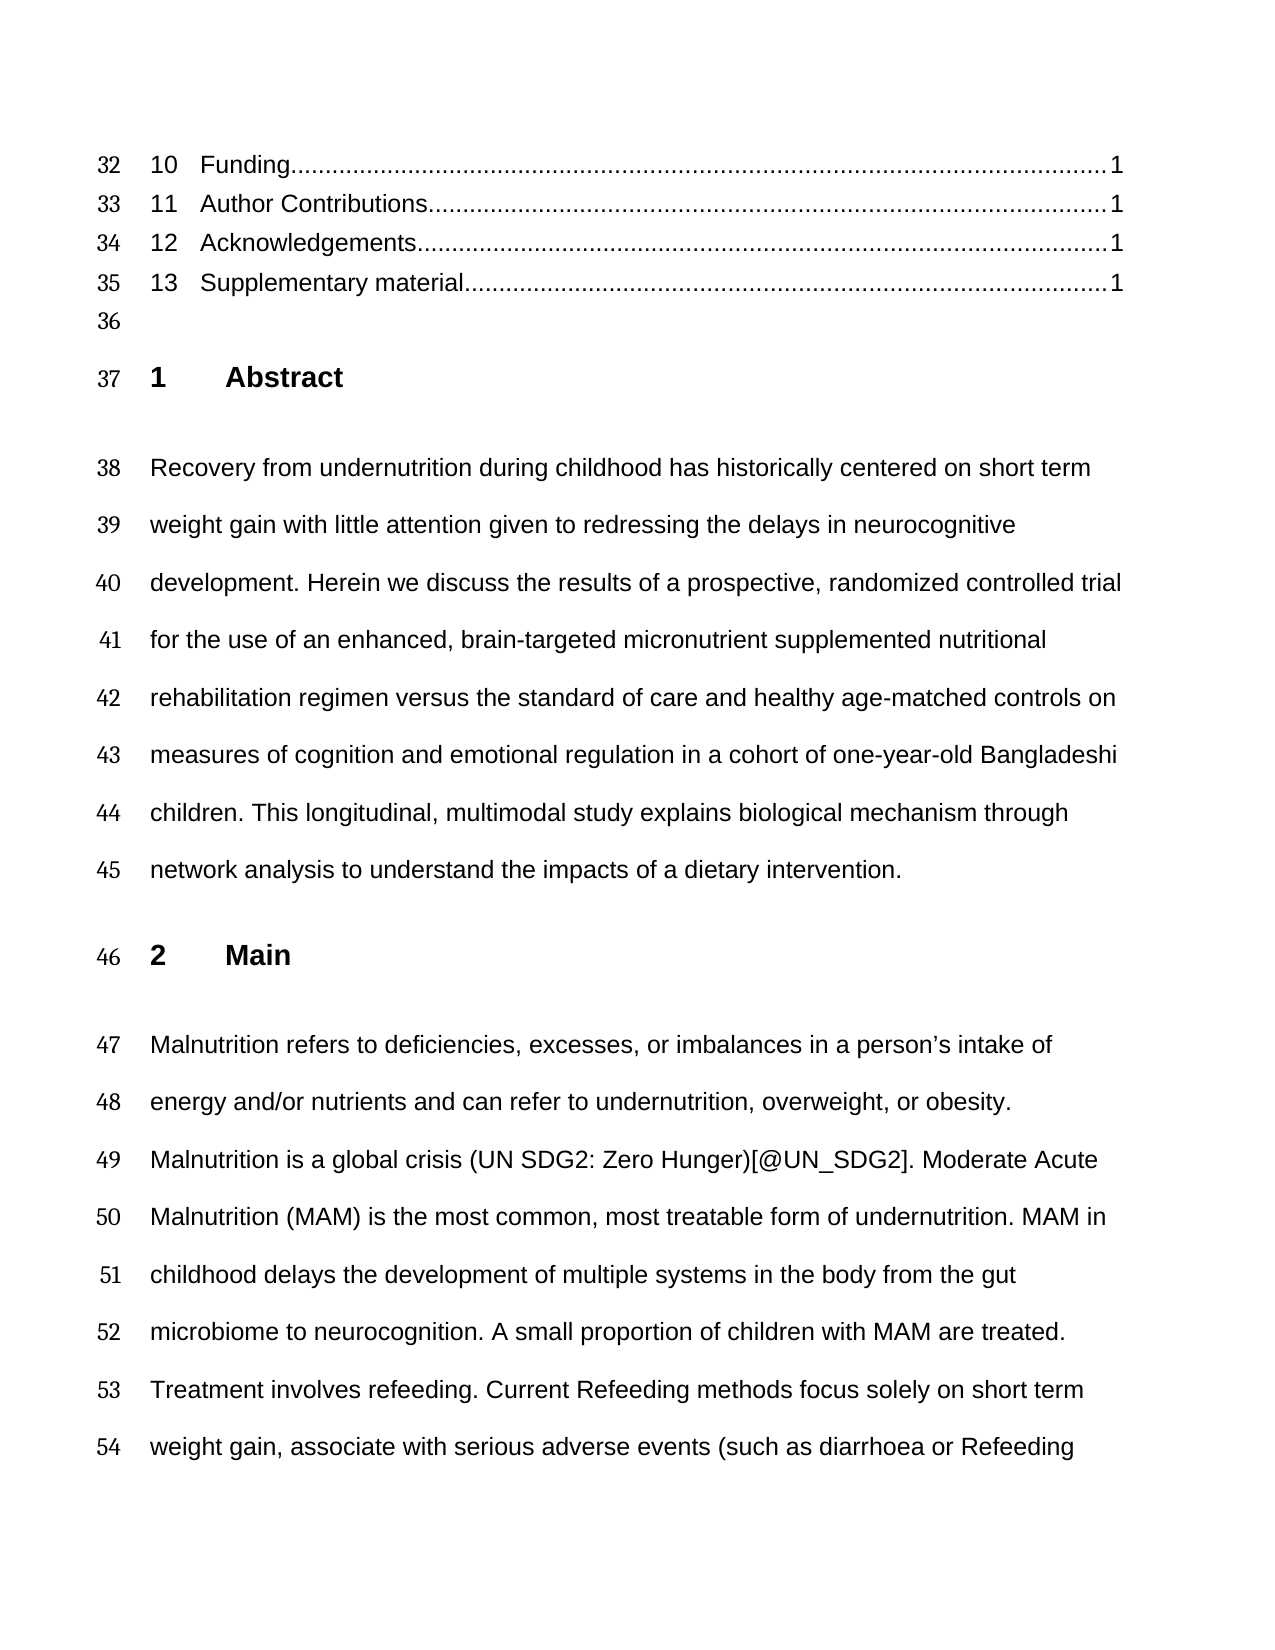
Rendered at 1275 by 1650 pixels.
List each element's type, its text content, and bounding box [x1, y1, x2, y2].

subtitle 1 Abstract [150, 360, 1125, 394]
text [150, 1029, 1125, 1461]
text Recovery from undernutrition during childhood has historically centered on short term weight gain with little attention given to redressing the delays in neurocognitive development. Herein we discuss the results of a prospective, randomized controlled trial for the use of an enhanced, brain-targeted micronutrient supplemented nutritional rehabilitation regimen versus the standard of care and healthy age-matched controls on measures of cognition and emotional regulation in a cohort of one-year-old Bangladeshi children. This longitudinal, multimodal study explains biological mechanism through network analysis to understand the impacts of a dietary intervention. [150, 452, 1125, 884]
subtitle 2 Main [150, 937, 1125, 971]
